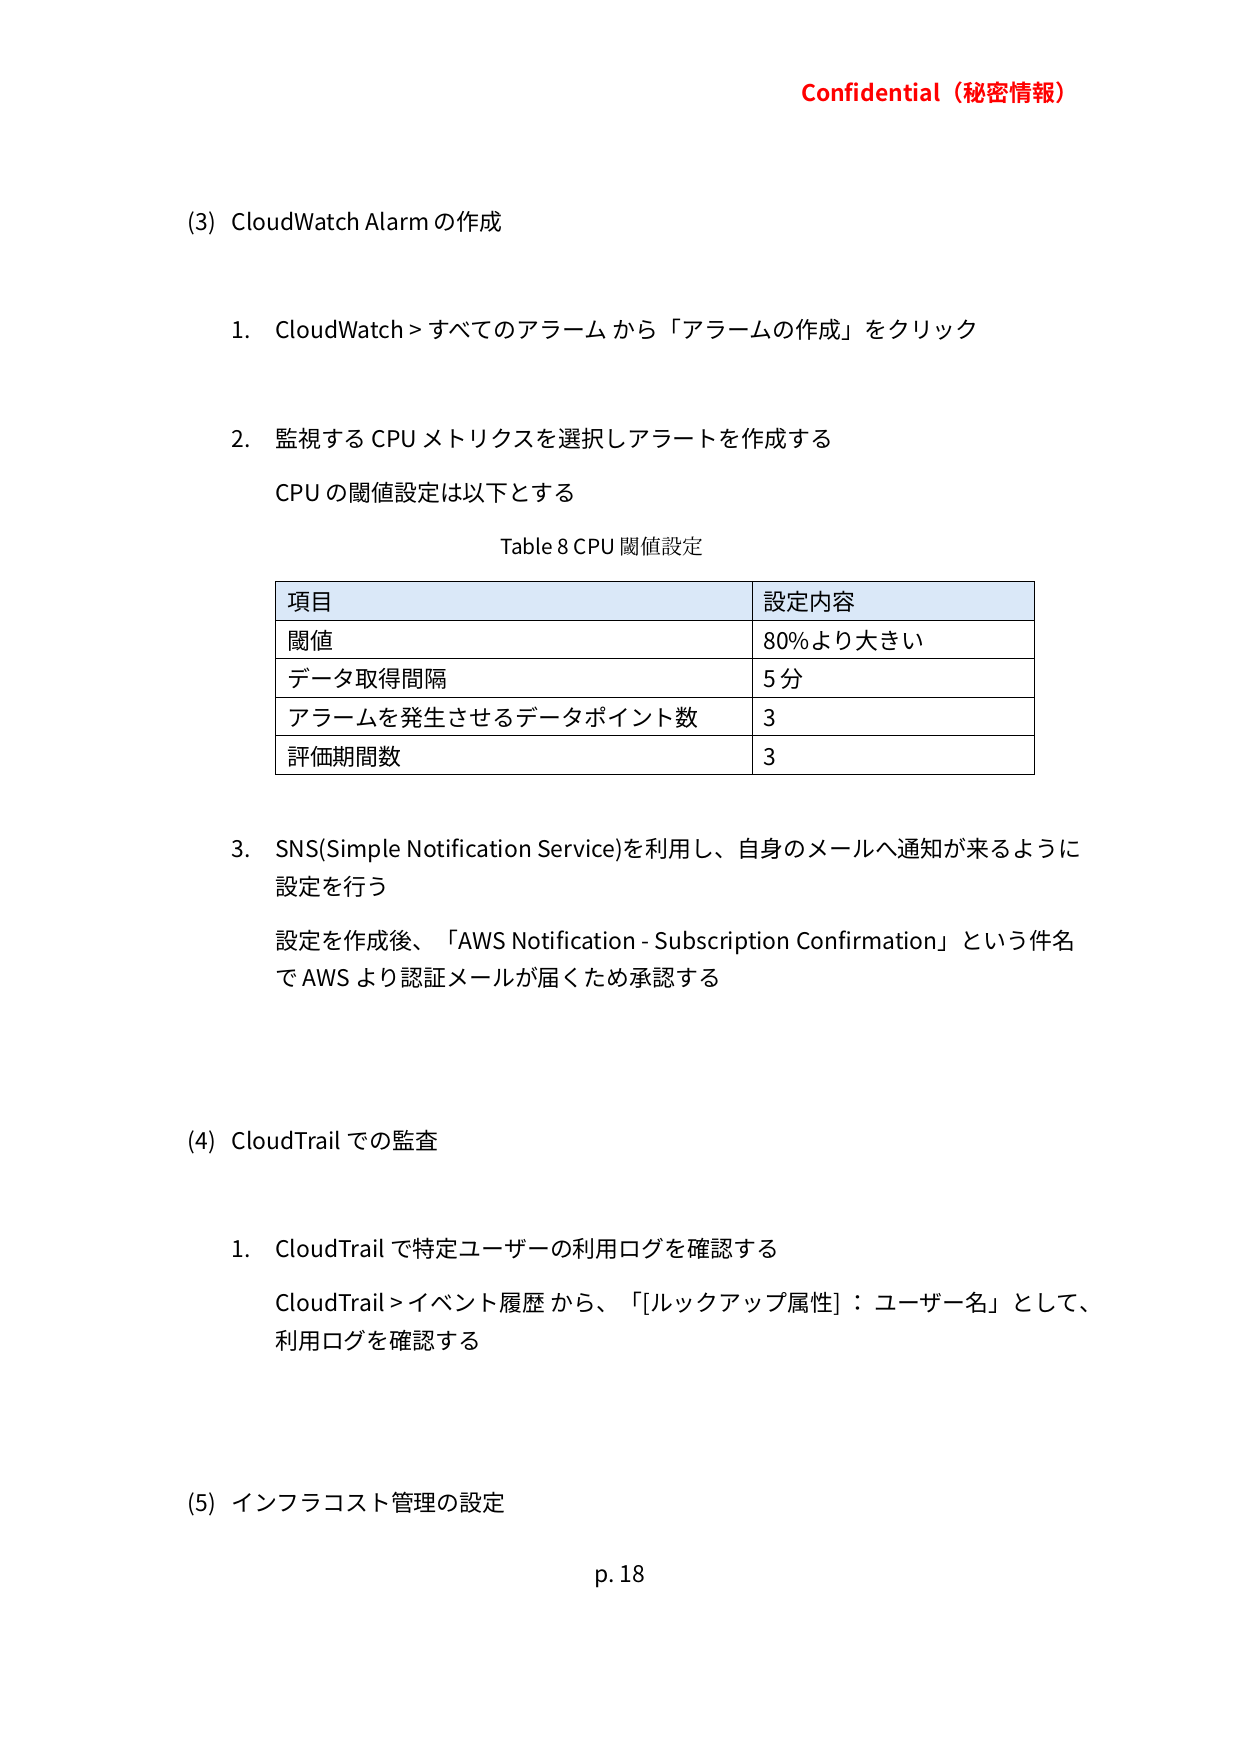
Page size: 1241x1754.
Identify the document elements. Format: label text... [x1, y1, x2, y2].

table_cell 3 [753, 736, 1034, 774]
list CloudTrail での監査 [187, 1121, 1090, 1158]
list SNS(Simple Notification Service)を利用し、自身のメールへ通知が来るように設定を行う [231, 829, 1090, 904]
table_cell 評価期間数 [276, 736, 752, 774]
table_header 設定内容 [753, 582, 1034, 620]
list 監視するCPUメトリクスを選択しアラートを作成する [231, 419, 1090, 456]
table_cell 5分 [753, 659, 1034, 697]
list CloudWatch > すべてのアラーム から「アラームの作成」をクリック [231, 310, 1090, 348]
list CloudTrail > イベント履歴 から、「[ルックアップ属性] ： ユーザー名」として、利用ログを確認する [275, 1283, 1090, 1358]
table_cell アラームを発生させるデータポイント数 [276, 698, 752, 735]
table_cell データ取得間隔 [276, 659, 752, 697]
table_header 項目 [276, 582, 752, 620]
list CPUの閾値設定は以下とする [275, 473, 1090, 510]
table_cell 閾値 [276, 621, 752, 658]
table_cell 3 [753, 698, 1034, 735]
text Table 8 CPU閾値設定 [500, 527, 1090, 564]
list インフラコスト管理の設定 [187, 1483, 1090, 1521]
list 設定を作成後、「AWS Notification - Subscription Confirmation」という件名でAWSより認証メールが届くため承認する [275, 921, 1090, 996]
table_cell 80%より大きい [753, 621, 1034, 658]
list CloudWatch Alarmの作成 [187, 202, 1090, 239]
list CloudTrail で特定ユーザーの利用ログを確認する [231, 1229, 1090, 1267]
